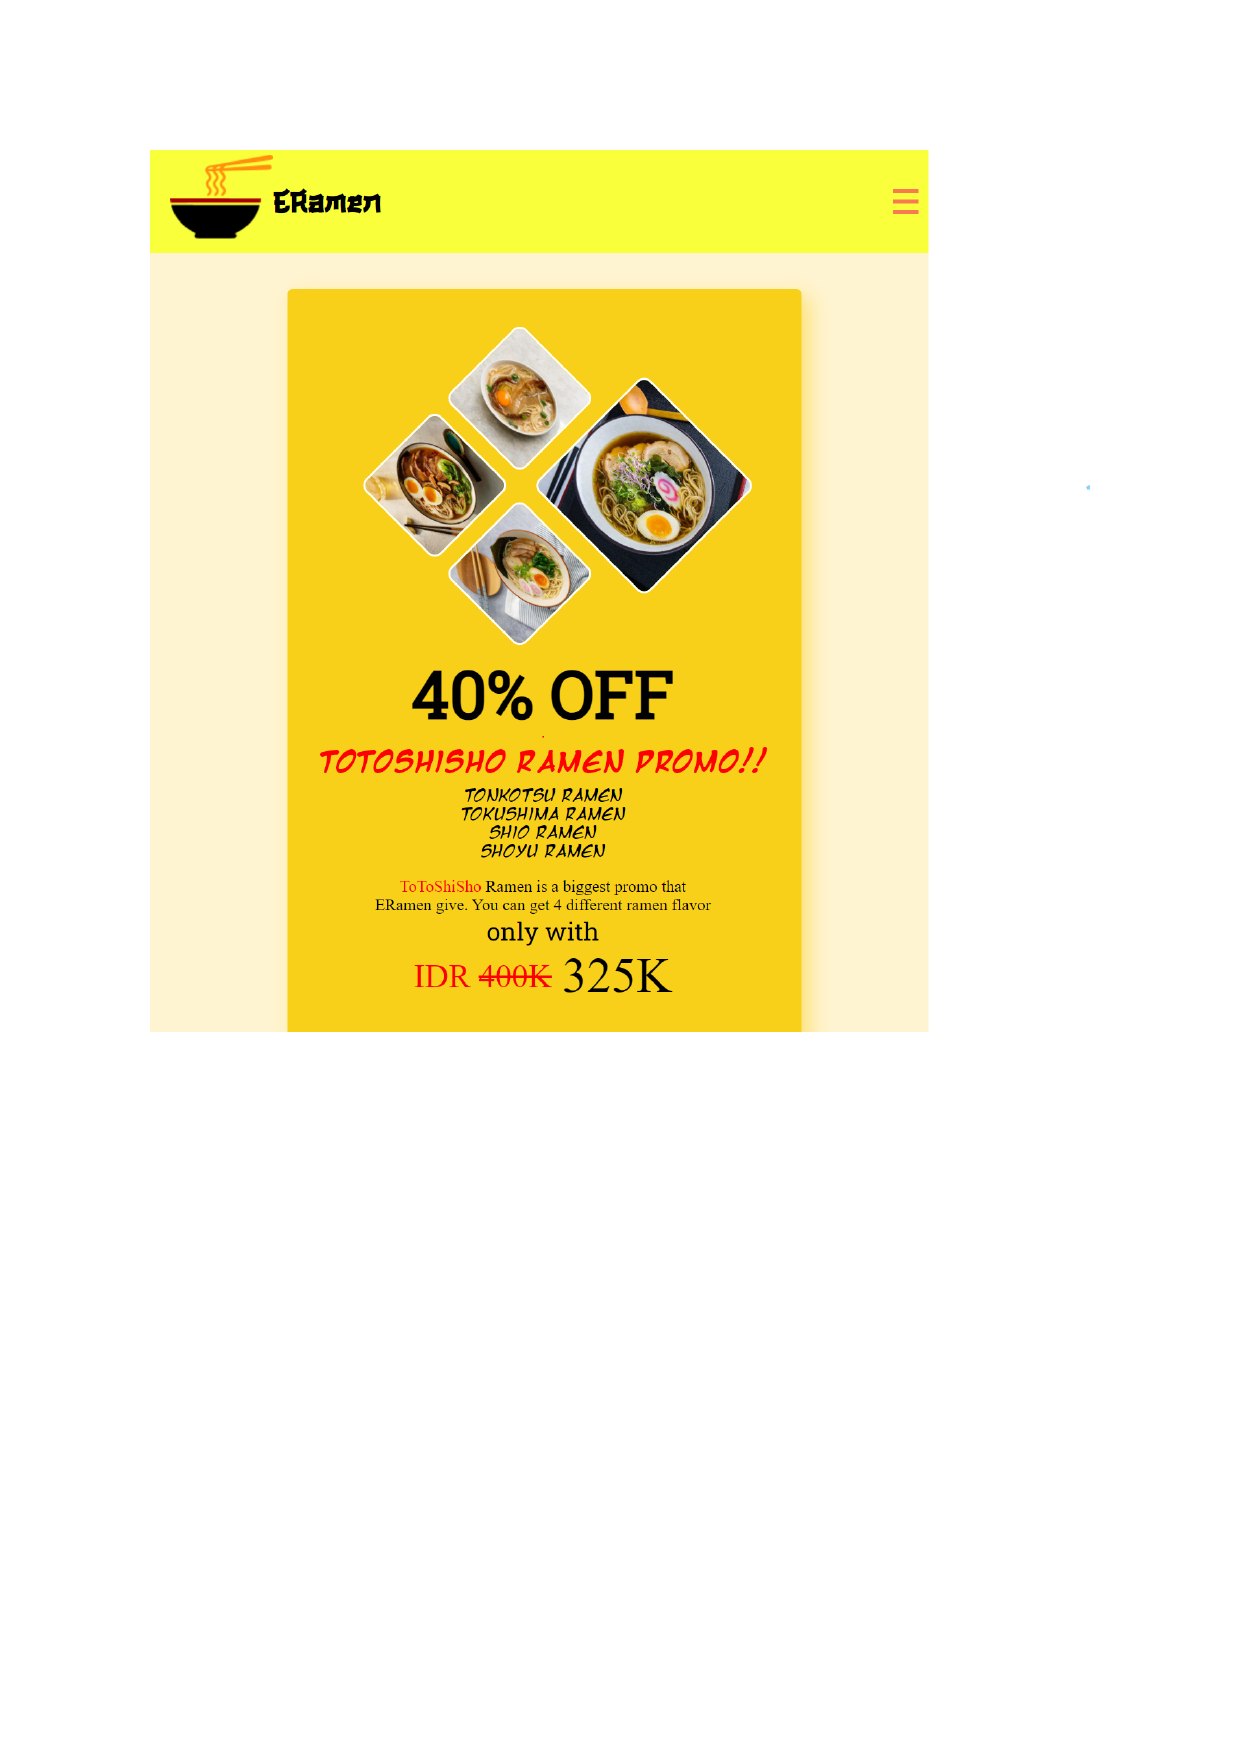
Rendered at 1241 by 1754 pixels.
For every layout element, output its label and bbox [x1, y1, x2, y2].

picture [150, 150, 1091, 1032]
